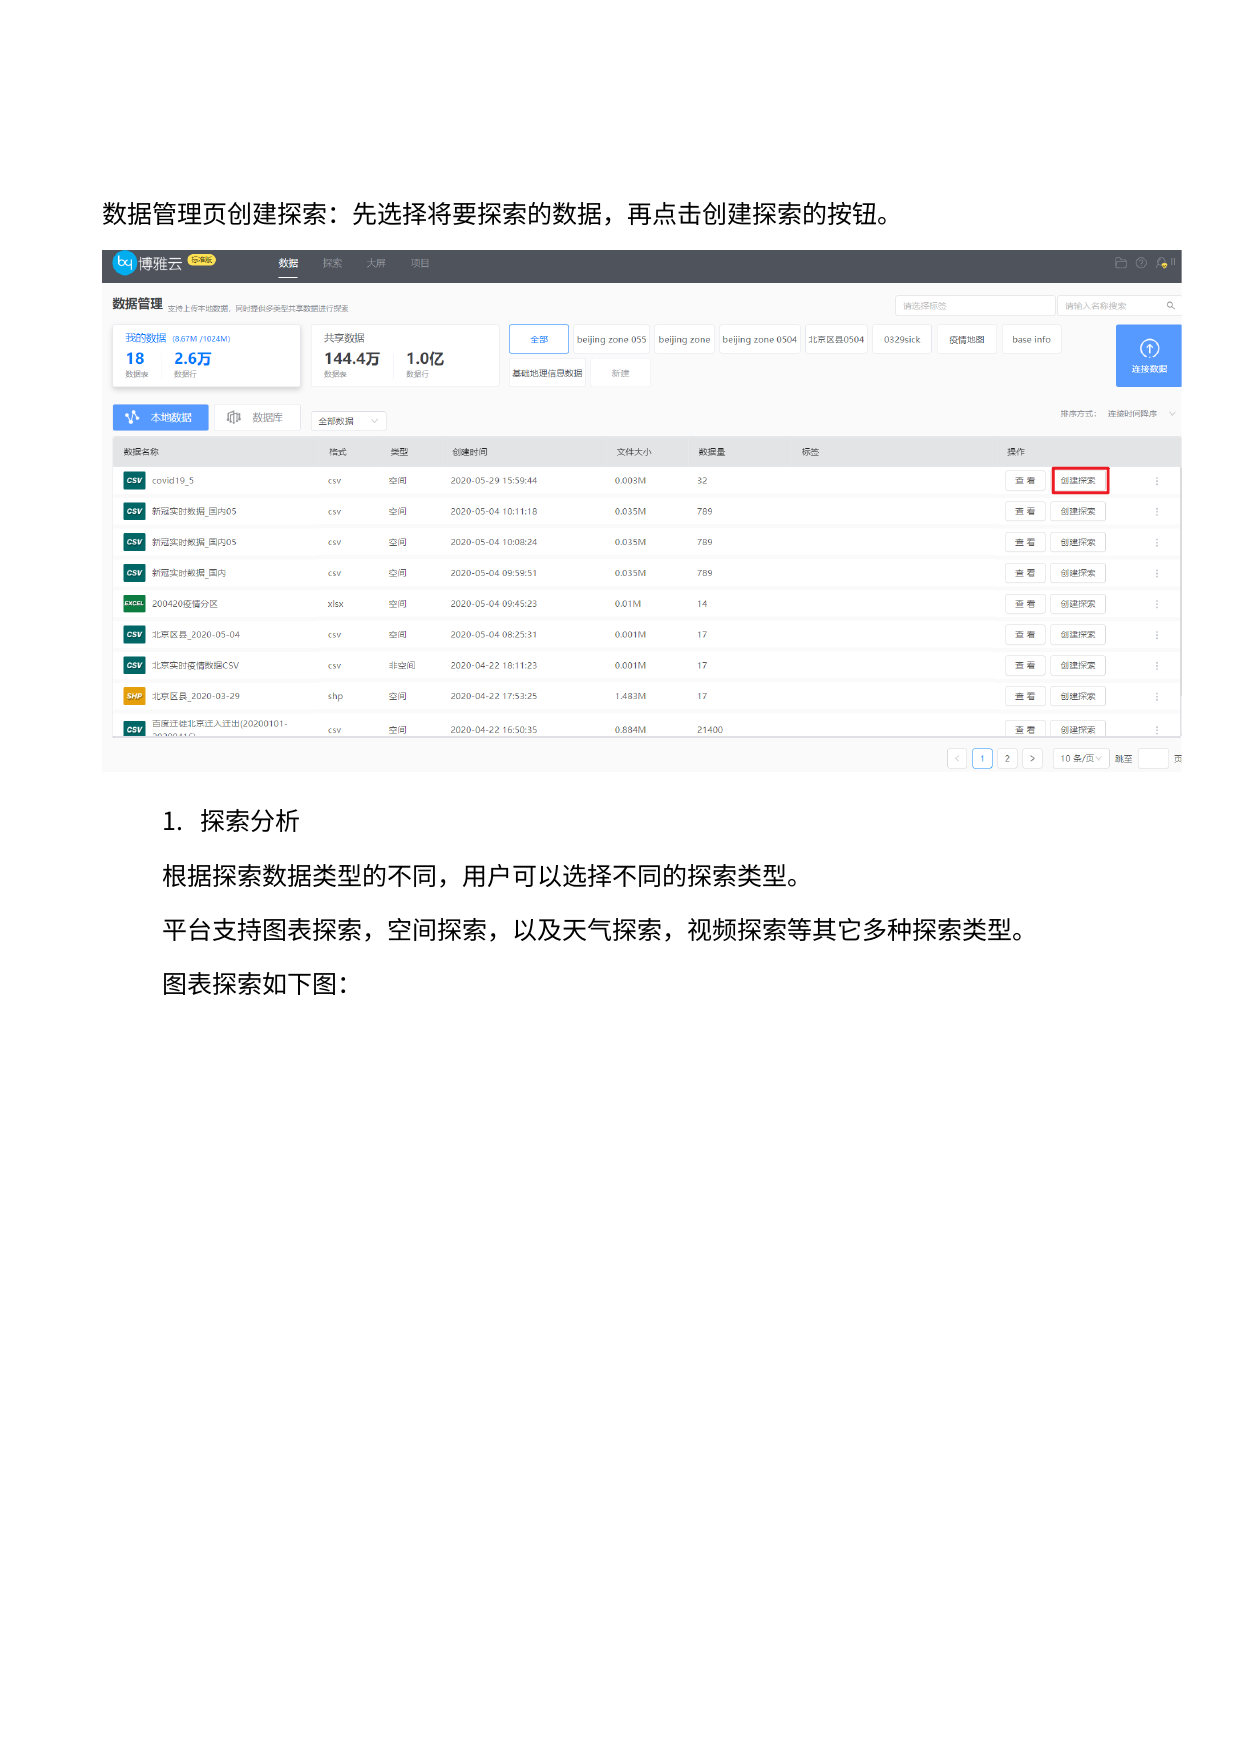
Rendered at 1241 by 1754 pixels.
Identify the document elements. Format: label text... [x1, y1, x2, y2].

list 平台支持图表探索，空间探索，以及天气探索，视频探索等其它多种探索类型。 [163, 910, 1182, 947]
list 根据探索数据类型的不同，用户可以选择不同的探索类型。 [163, 856, 1182, 892]
text 数据管理页创建探索：先选择将要探索的数据，再点击创建探索的按钮。 [102, 195, 1182, 231]
list 图表探索如下图： [163, 965, 1182, 1001]
picture [102, 250, 1182, 772]
list 探索分析 [163, 802, 1182, 838]
